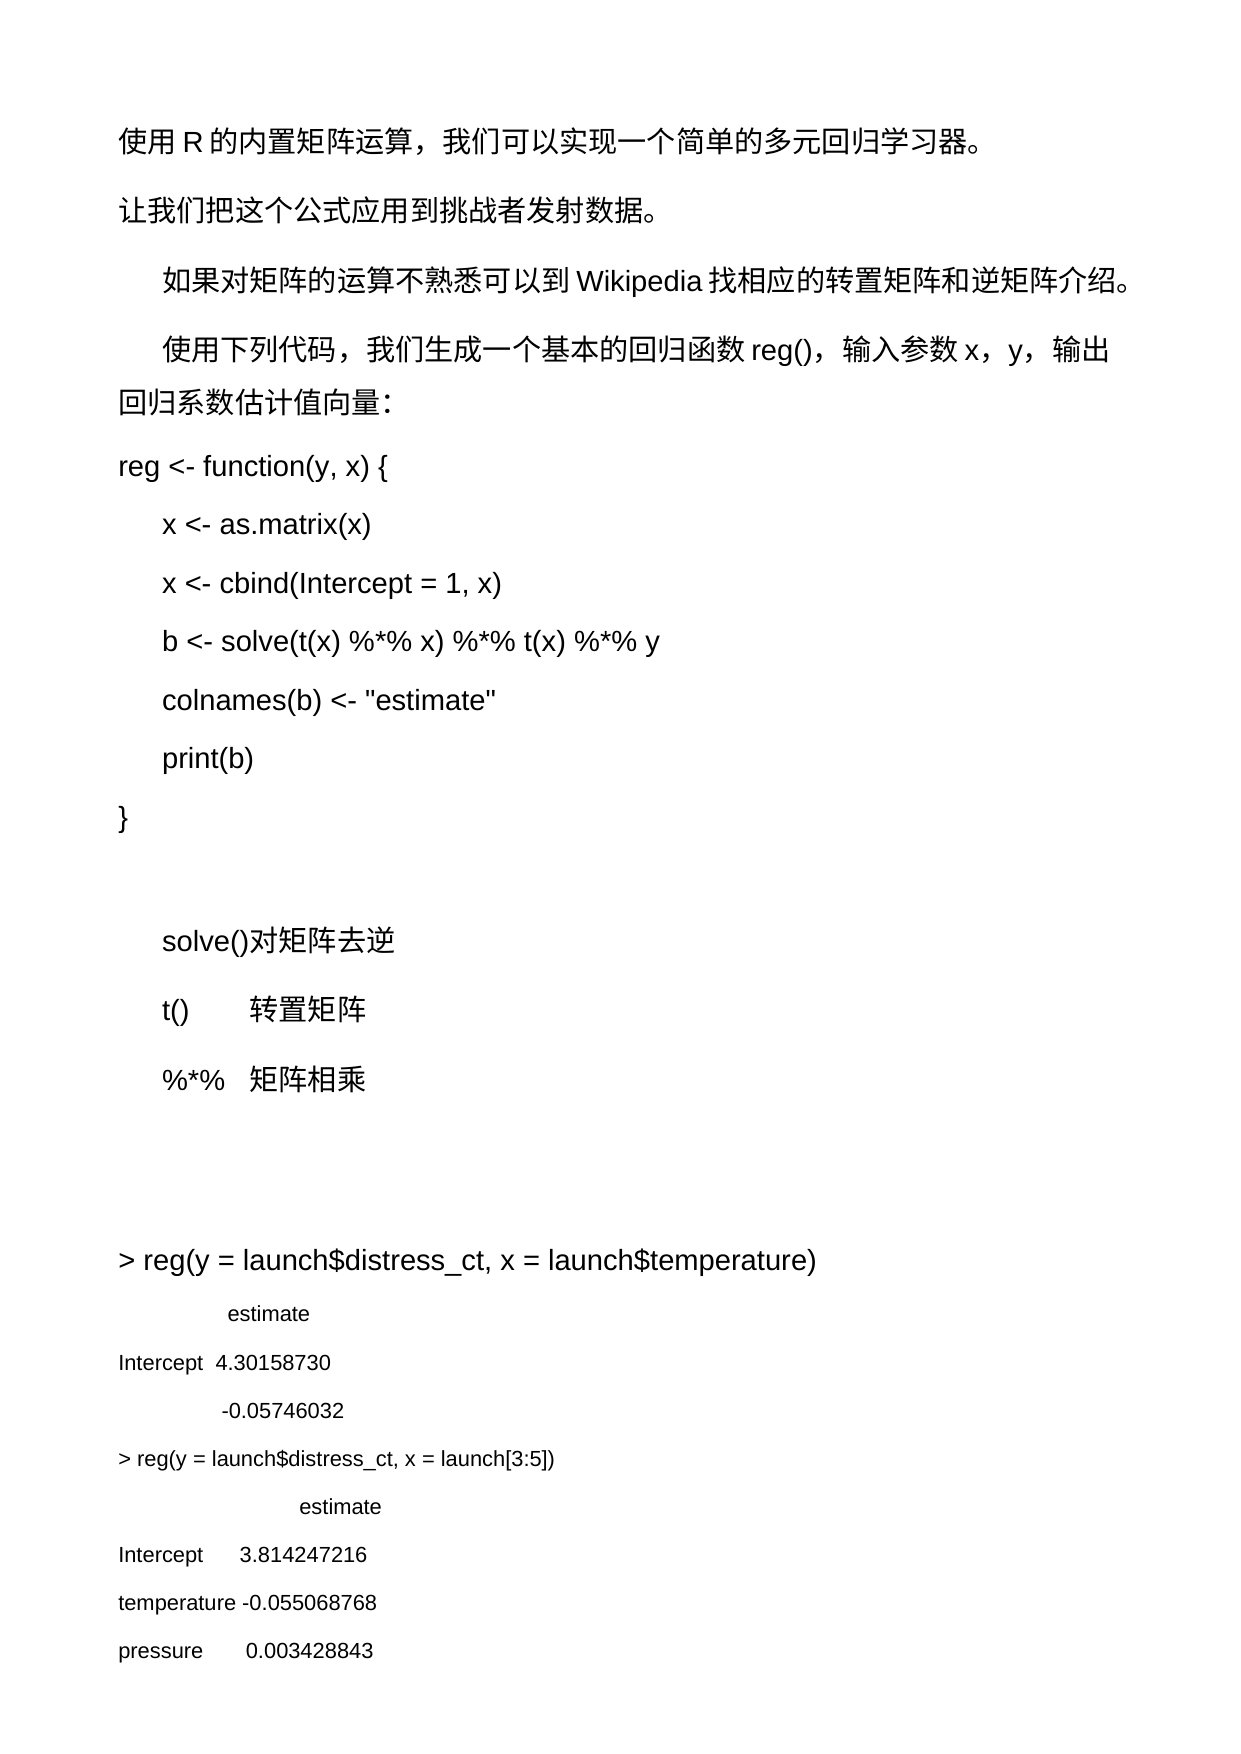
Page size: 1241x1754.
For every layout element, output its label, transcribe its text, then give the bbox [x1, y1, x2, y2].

text Intercept 4.30158730 [118, 1349, 1122, 1374]
text solve()对矩阵去逆 [118, 917, 1122, 959]
text print(b) [118, 742, 1122, 775]
text 使用R的内置矩阵运算，我们可以实现一个简单的多元回归学习器。 [118, 118, 1122, 160]
text 让我们把这个公式应用到挑战者发射数据。 [118, 188, 1122, 230]
text x <- cbind(Intercept = 1, x) [118, 566, 1122, 599]
text 如果对矩阵的运算不熟悉可以到Wikipedia找相应的转置矩阵和逆矩阵介绍。 [118, 257, 1122, 299]
text -0.05746032 [118, 1397, 1122, 1423]
text pressure 0.003428843 [118, 1638, 1122, 1663]
text } [118, 800, 1122, 834]
text > reg(y = launch$distress_ct, x = launch[3:5]) [118, 1446, 1122, 1471]
text estimate [118, 1301, 1122, 1326]
text b <- solve(t(x) %*% x) %*% t(x) %*% y [118, 624, 1122, 658]
text estimate [118, 1494, 1122, 1519]
text > reg(y = launch$distress_ct, x = launch$temperature) [118, 1243, 1122, 1276]
text t() 转置矩阵 [118, 987, 1122, 1029]
text colnames(b) <- "estimate" [118, 683, 1122, 717]
text temperature -0.055068768 [118, 1590, 1122, 1615]
text Intercept 3.814247216 [118, 1542, 1122, 1567]
text reg <- function(y, x) { [118, 449, 1122, 482]
text x <- as.matrix(x) [118, 507, 1122, 541]
text 使用下列代码，我们生成一个基本的回归函数reg()，输入参数x，y，输出回归系数估计值向量： [118, 327, 1122, 422]
text %*% 矩阵相乘 [118, 1056, 1122, 1098]
